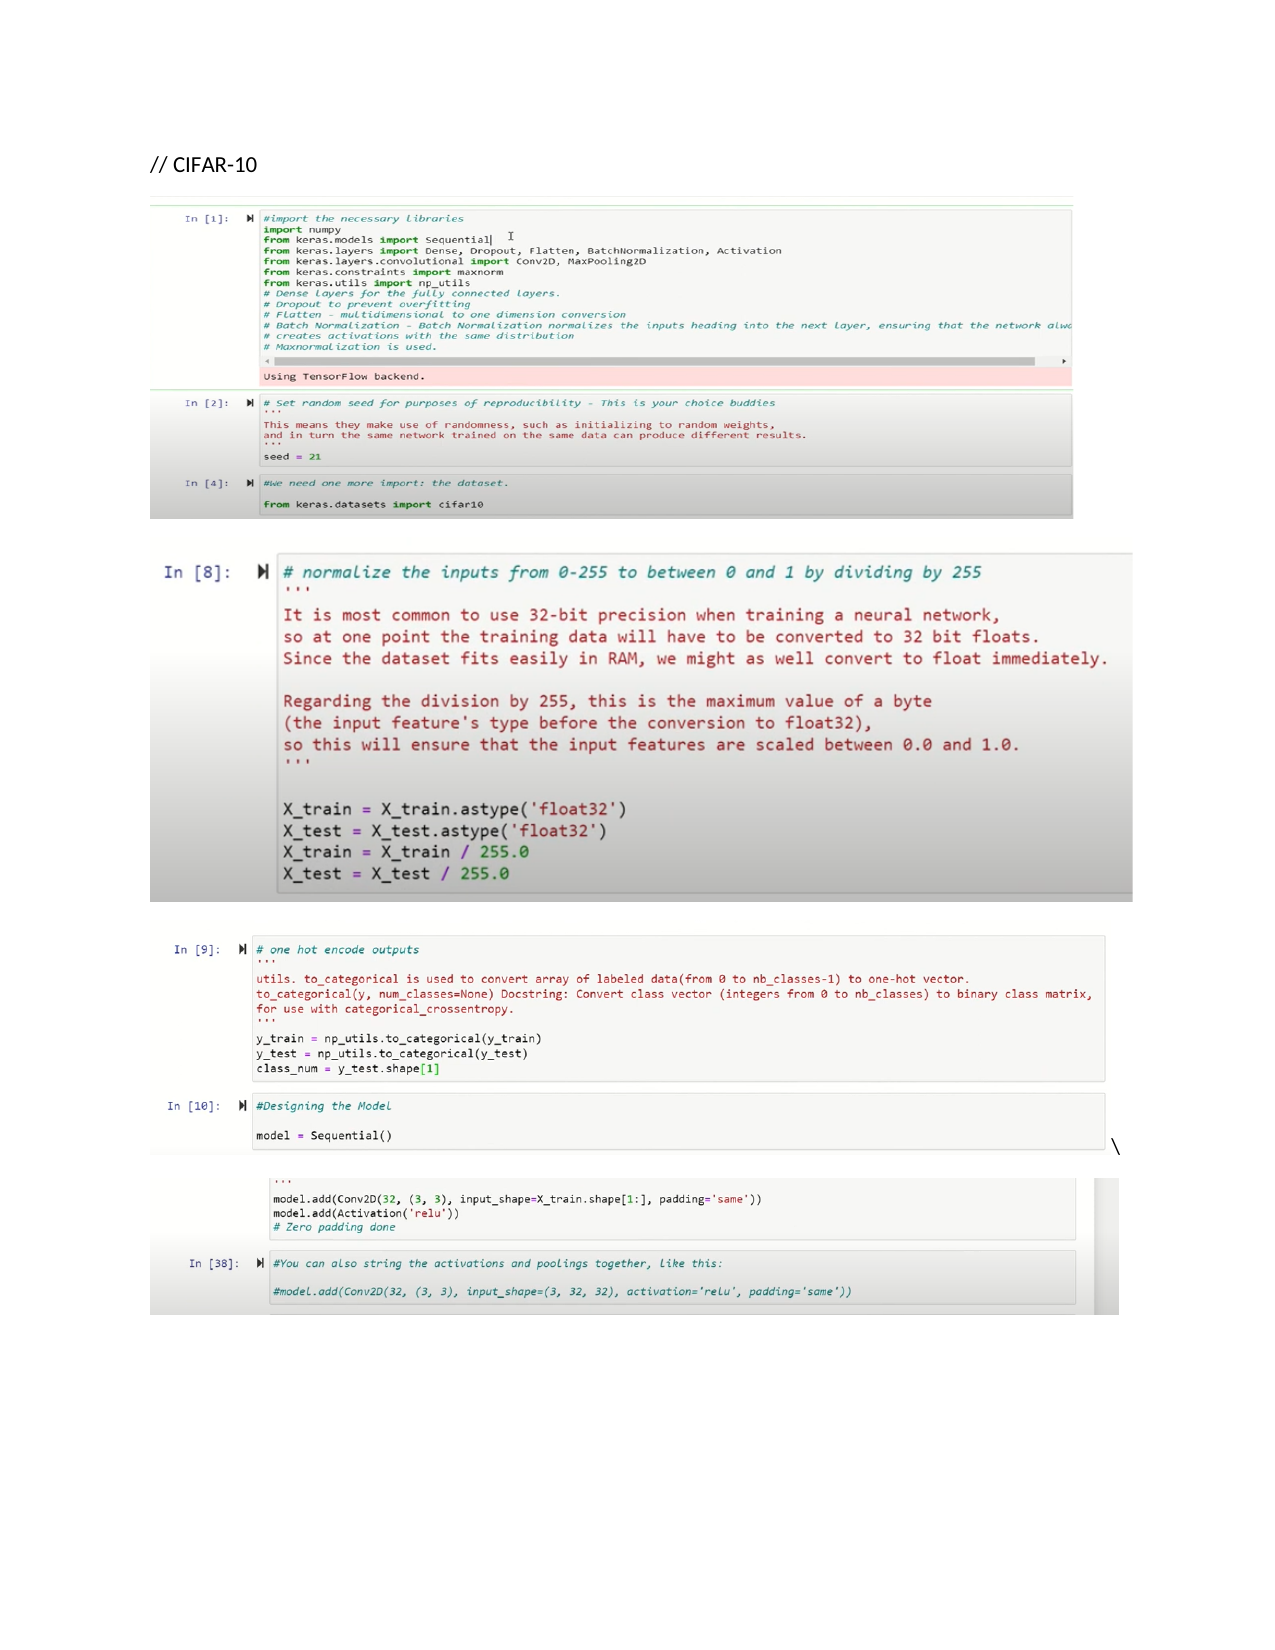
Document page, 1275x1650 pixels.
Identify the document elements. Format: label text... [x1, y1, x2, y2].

picture [150, 537, 1133, 902]
text // CIFAR-10 [150, 150, 1125, 178]
picture [150, 196, 1074, 519]
picture [150, 920, 1111, 1155]
picture [150, 1178, 1119, 1315]
